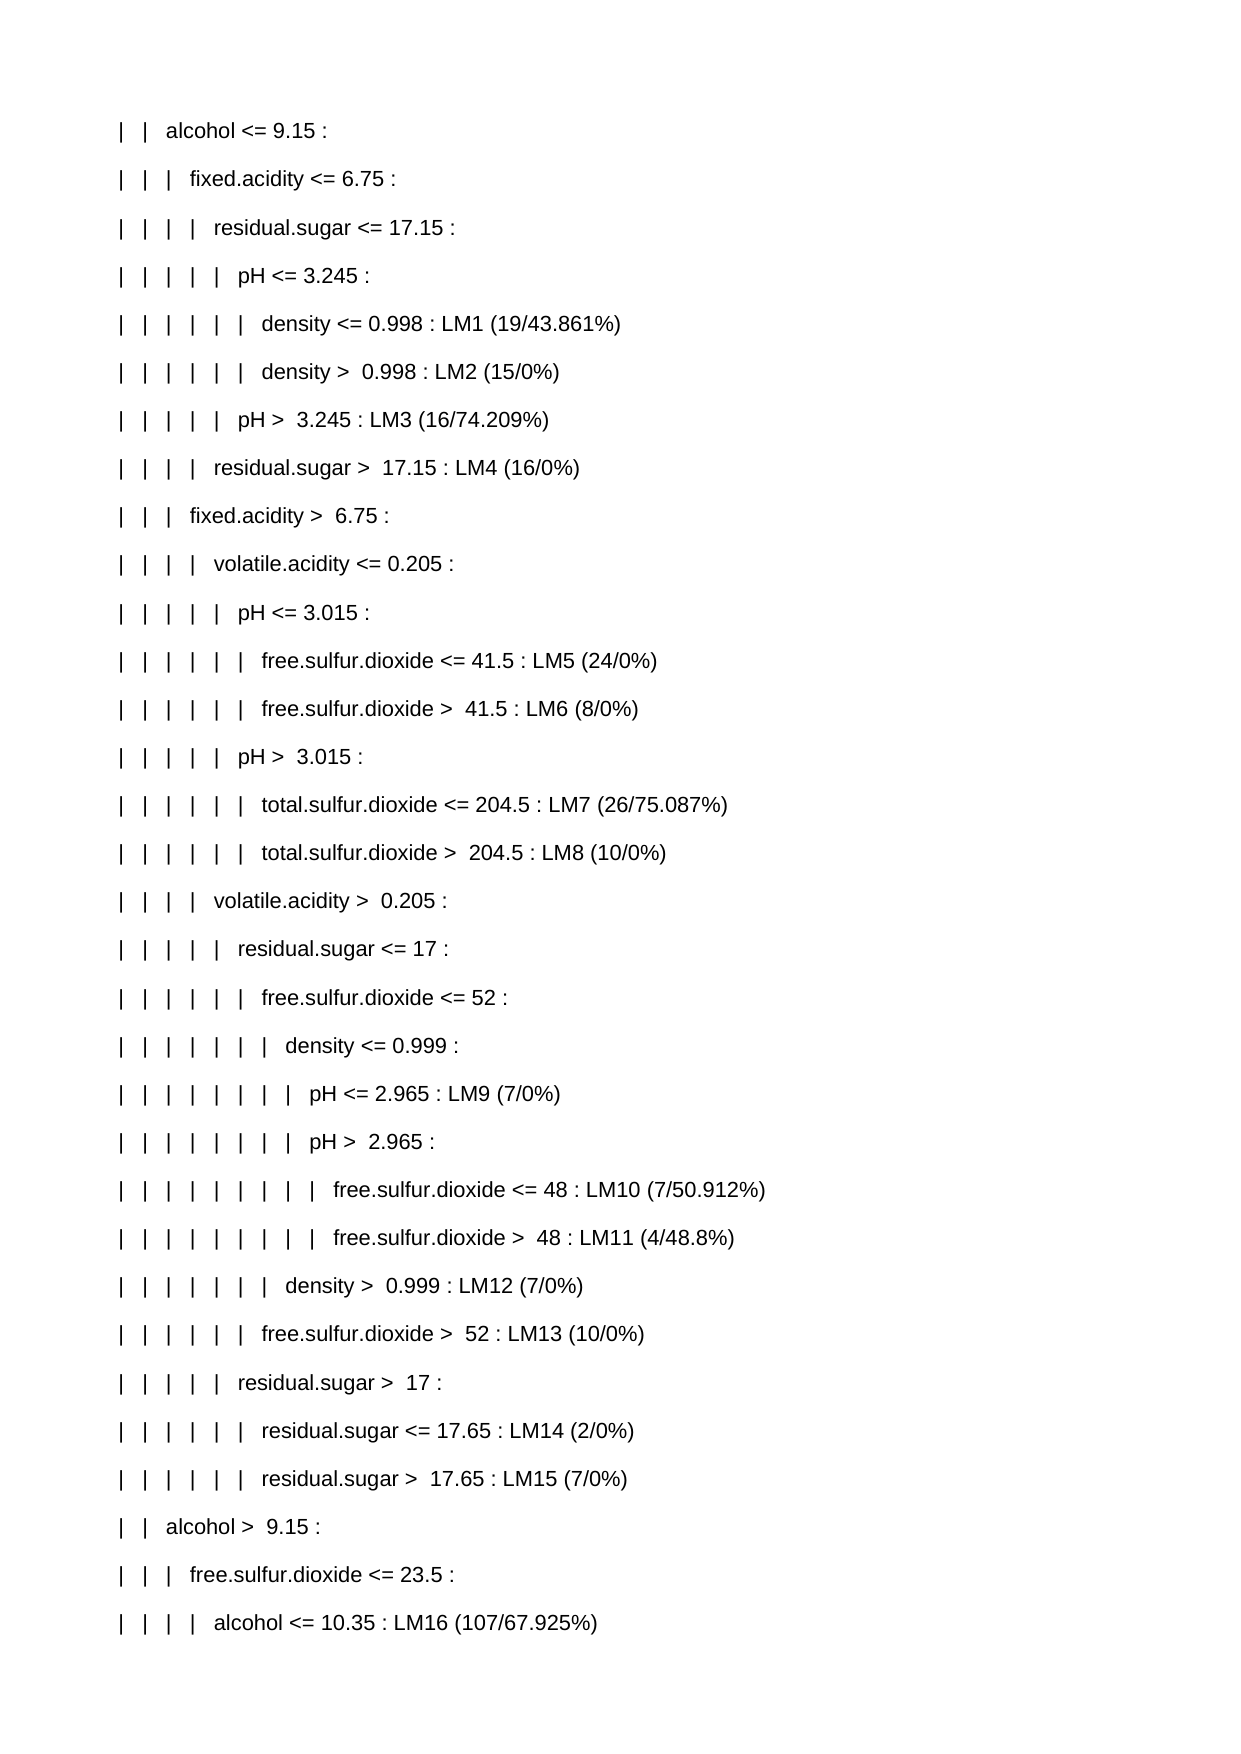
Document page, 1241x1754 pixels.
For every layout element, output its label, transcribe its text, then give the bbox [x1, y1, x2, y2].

text | | | | | | total.sulfur.dioxide <= 204.5 : LM7 (26/75.087%) [118, 792, 1122, 817]
text | | | | | | free.sulfur.dioxide > 52 : LM13 (10/0%) [118, 1321, 1122, 1346]
text | | | | | | | | | free.sulfur.dioxide <= 48 : LM10 (7/50.912%) [118, 1177, 1122, 1202]
text | | | | volatile.acidity > 0.205 : [118, 888, 1122, 913]
text | | | | residual.sugar > 17.15 : LM4 (16/0%) [118, 455, 1122, 480]
text | | | | | | residual.sugar <= 17.65 : LM14 (2/0%) [118, 1417, 1122, 1443]
text | | | | | | free.sulfur.dioxide <= 52 : [118, 984, 1122, 1009]
text | | | | | | density > 0.998 : LM2 (15/0%) [118, 359, 1122, 384]
text | | alcohol > 9.15 : [118, 1514, 1122, 1539]
text | | | | | residual.sugar > 17 : [118, 1369, 1122, 1394]
text | | | | | residual.sugar <= 17 : [118, 936, 1122, 961]
text | | alcohol <= 9.15 : [118, 118, 1122, 143]
text | | | | residual.sugar <= 17.15 : [118, 214, 1122, 239]
text | | | fixed.acidity > 6.75 : [118, 503, 1122, 528]
text | | | | | pH <= 3.015 : [118, 599, 1122, 624]
text | | | | | | total.sulfur.dioxide > 204.5 : LM8 (10/0%) [118, 840, 1122, 865]
text | | | | alcohol <= 10.35 : LM16 (107/67.925%) [118, 1610, 1122, 1635]
text | | | | | | | | pH <= 2.965 : LM9 (7/0%) [118, 1081, 1122, 1106]
text | | | | | | density <= 0.998 : LM1 (19/43.861%) [118, 311, 1122, 336]
text | | | | | | | density <= 0.999 : [118, 1032, 1122, 1058]
text | | | | | pH > 3.015 : [118, 744, 1122, 769]
text | | | | | | free.sulfur.dioxide <= 41.5 : LM5 (24/0%) [118, 647, 1122, 673]
text | | | | volatile.acidity <= 0.205 : [118, 551, 1122, 576]
text | | | | | | | | pH > 2.965 : [118, 1129, 1122, 1154]
text | | | free.sulfur.dioxide <= 23.5 : [118, 1562, 1122, 1587]
text | | | | | | | | | free.sulfur.dioxide > 48 : LM11 (4/48.8%) [118, 1225, 1122, 1250]
text | | | | | | residual.sugar > 17.65 : LM15 (7/0%) [118, 1466, 1122, 1491]
text | | | | | | | density > 0.999 : LM12 (7/0%) [118, 1273, 1122, 1298]
text | | | fixed.acidity <= 6.75 : [118, 166, 1122, 191]
text | | | | | | free.sulfur.dioxide > 41.5 : LM6 (8/0%) [118, 696, 1122, 721]
text | | | | | pH > 3.245 : LM3 (16/74.209%) [118, 407, 1122, 432]
text | | | | | pH <= 3.245 : [118, 262, 1122, 288]
